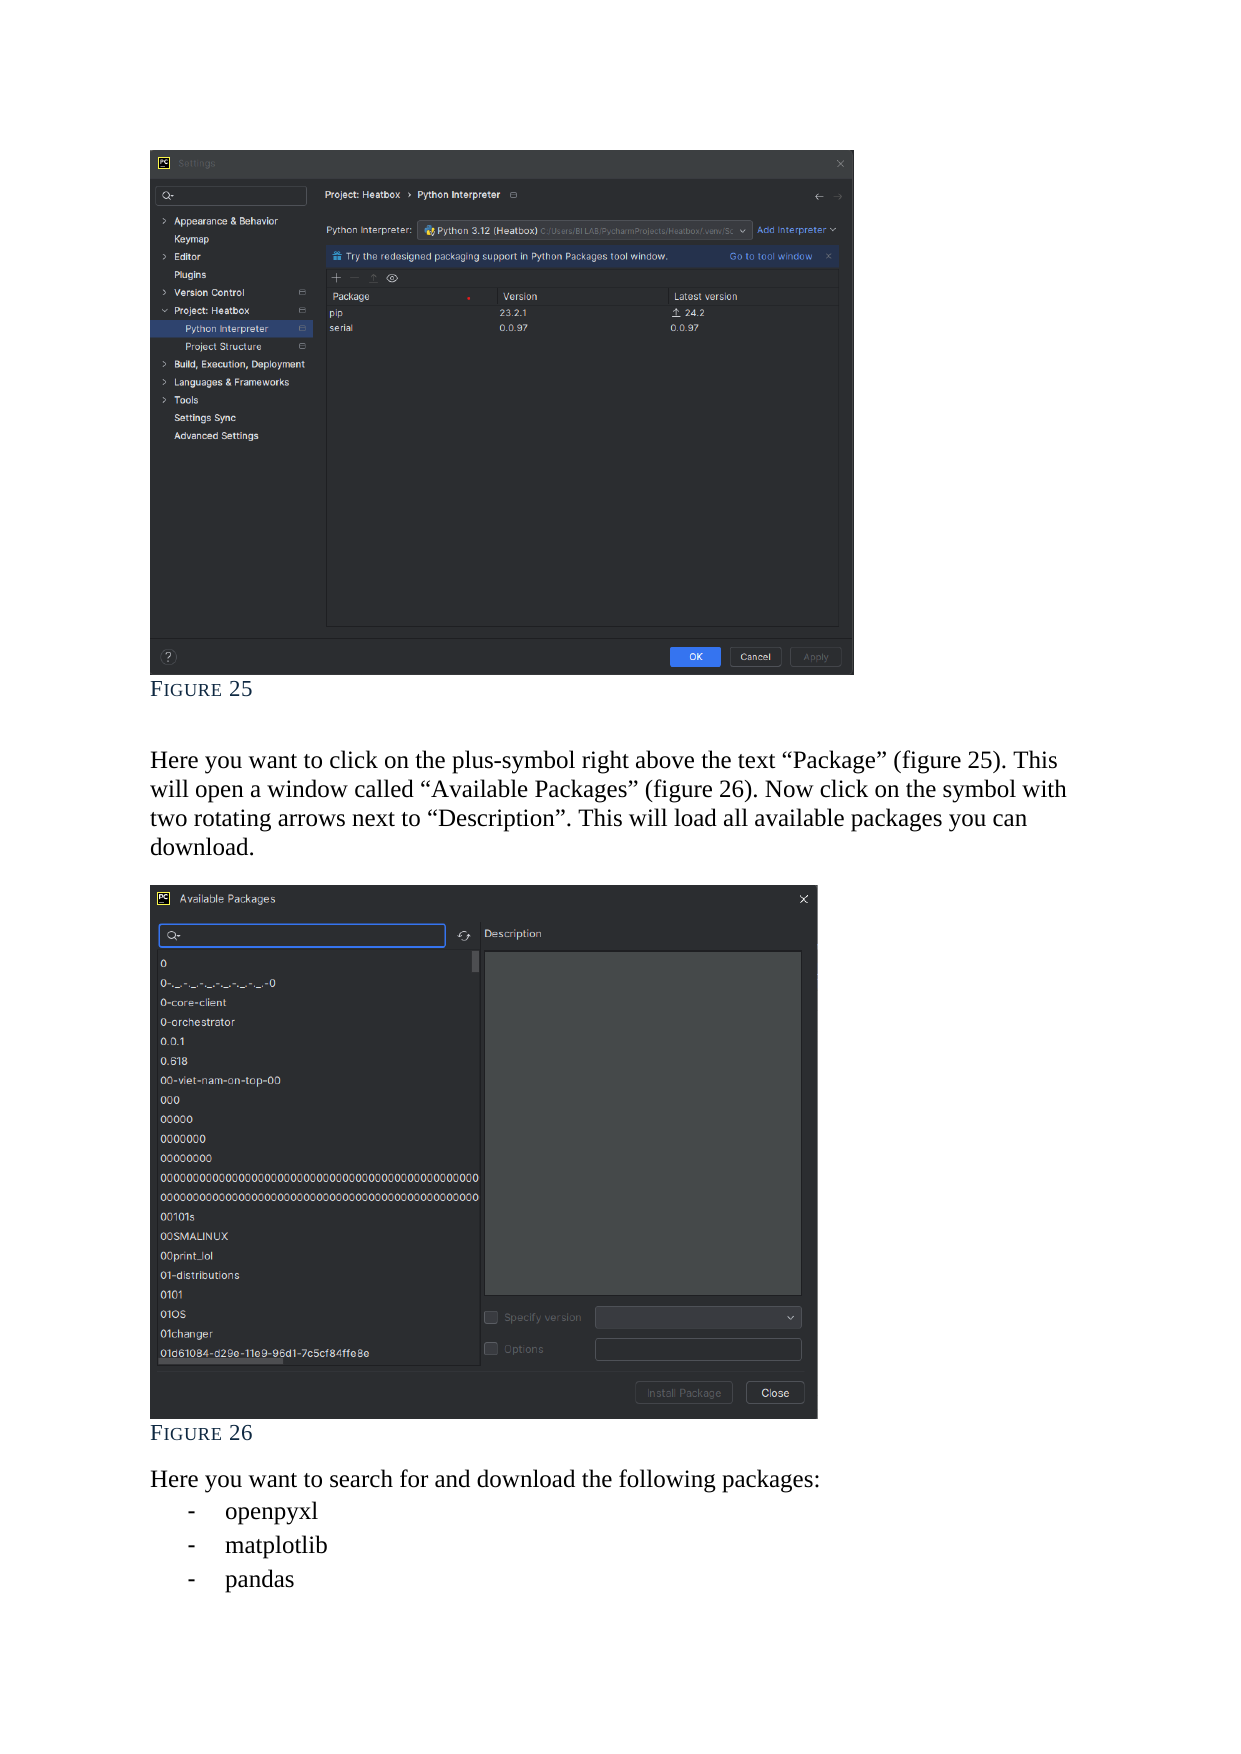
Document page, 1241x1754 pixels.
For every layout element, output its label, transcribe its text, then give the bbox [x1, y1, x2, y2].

text Figure 25 [150, 675, 1090, 701]
list pandas [187, 1561, 1090, 1595]
text Figure 26 [150, 1419, 1090, 1445]
list openpyxl [187, 1493, 1090, 1527]
text Here you want to click on the plus-symbol right above the text “Package” (figure 25). This will open a window called “Available Packages” (figure 26). Now click on the symbol with two rotating arrows next to “Description”. This will load all available packages you can download. [150, 745, 1090, 860]
text Here you want to search for and download the following packages: [150, 1464, 1090, 1493]
picture [150, 150, 854, 675]
list matplotlib [187, 1527, 1090, 1561]
picture [150, 885, 818, 1419]
